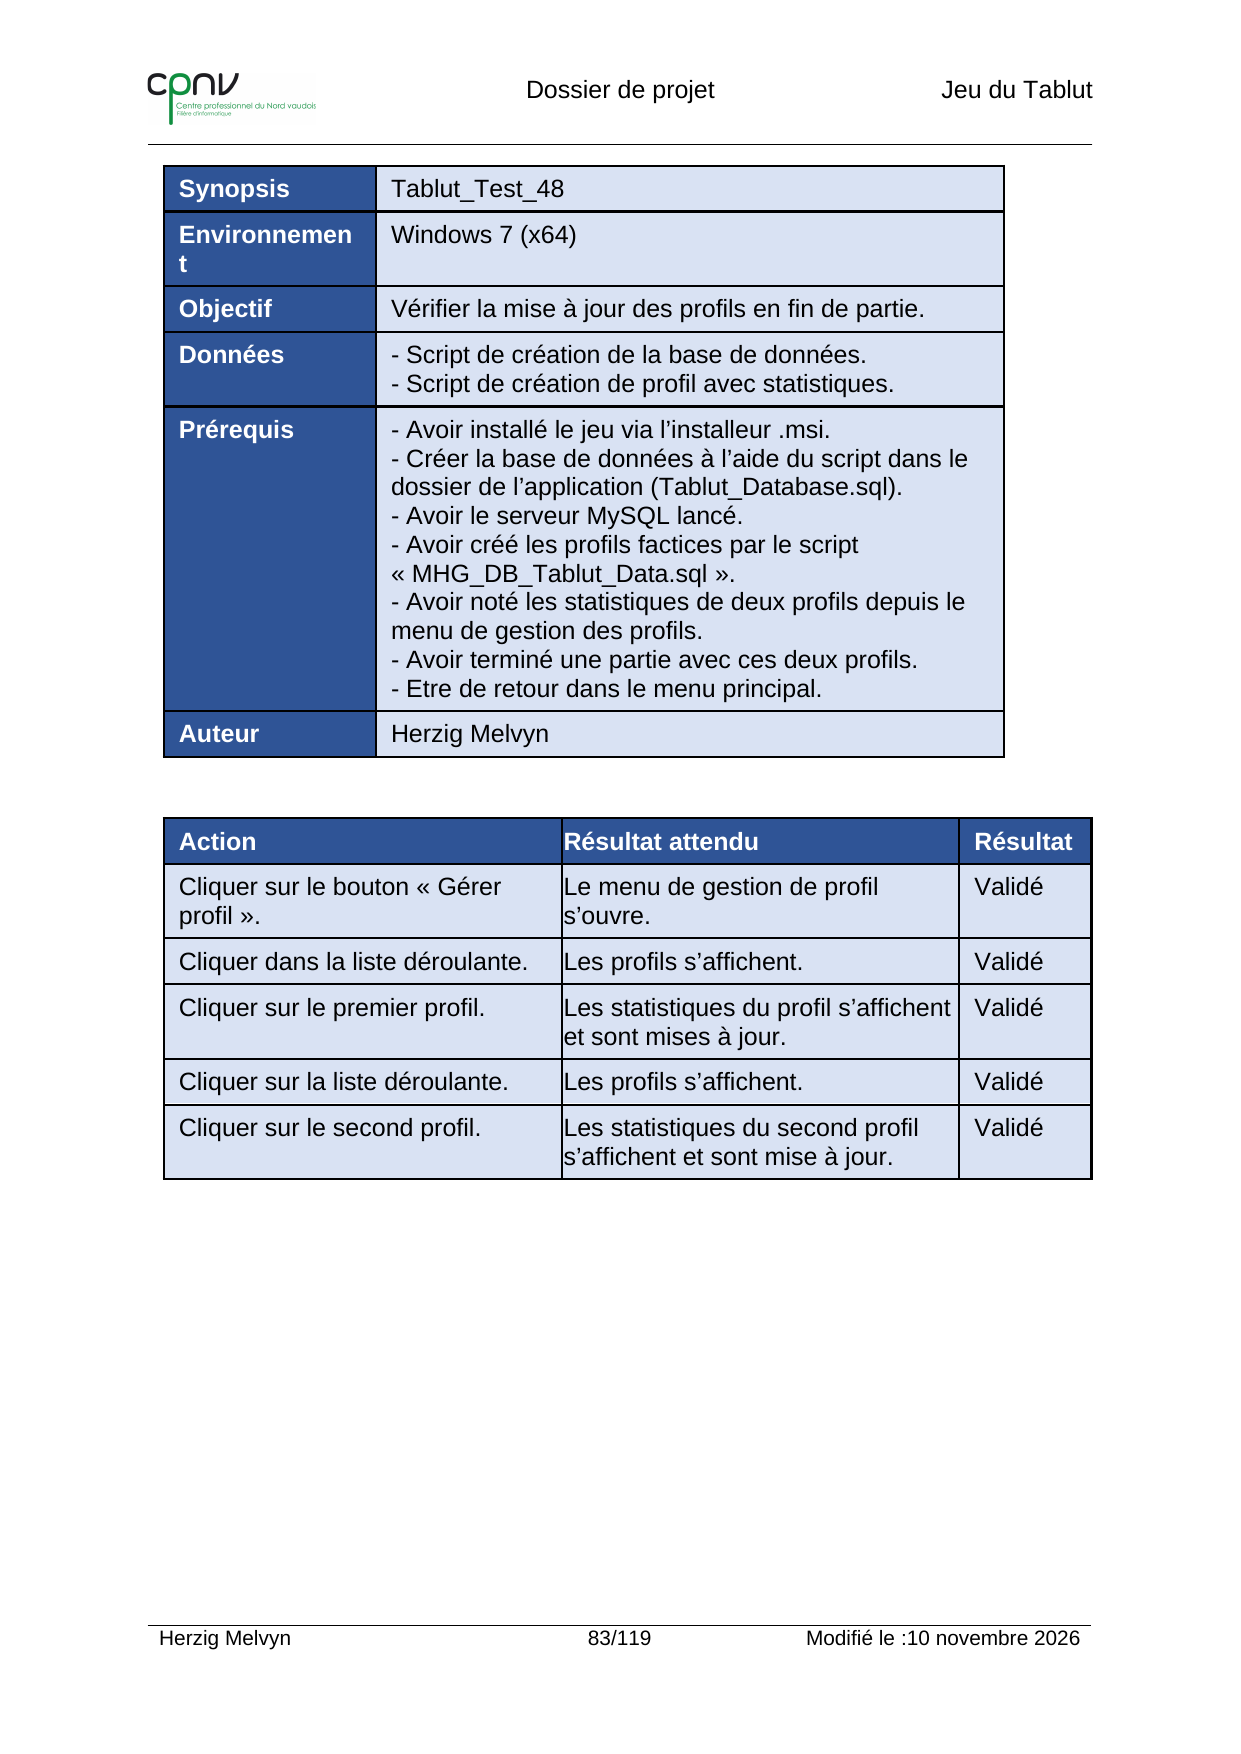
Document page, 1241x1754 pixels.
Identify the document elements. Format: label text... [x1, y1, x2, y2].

table_cell Le menu de gestion de profil s’ouvre. [563, 865, 958, 937]
table_cell Les statistiques du second profil s’affichent et sont mise à jour. [563, 1106, 958, 1178]
table_header Action [165, 819, 561, 863]
table_header Résultat attendu [563, 819, 958, 863]
table_cell Les profils s’affichent. [563, 1060, 958, 1103]
table_cell Les profils s’affichent. [563, 939, 958, 983]
table_cell Les statistiques du profil s’affichent et sont mises à jour. [563, 985, 958, 1058]
table_cell Cliquer dans la liste déroulante. [165, 939, 561, 983]
table_cell Validé [960, 865, 1090, 937]
table_cell Validé [960, 939, 1090, 983]
picture [147, 73, 316, 125]
table_cell - Script de création de la base de données. - Script de création de profil avec statistiques. [377, 333, 1003, 405]
table_cell Cliquer sur le bouton « Gérer profil ». [165, 865, 561, 937]
table_cell Vérifier la mise à jour des profils en fin de partie. [377, 287, 1003, 331]
table_cell Environnement [165, 213, 375, 285]
table_cell Windows 7 (x64) [377, 213, 1003, 285]
table_cell Objectif [165, 287, 375, 331]
table_cell Prérequis [165, 408, 375, 710]
table_cell Validé [960, 1106, 1090, 1178]
table_cell Auteur [165, 712, 375, 756]
table_cell Données [165, 333, 375, 405]
table_cell - Avoir installé le jeu via l’installeur .msi. - Créer la base de données à l’aide du script dans le dossier de l’application (Tablut_Database.sql). - Avoir le serveur MySQL lancé. - Avoir créé les profils factices par le script « MHG_DB_Tablut_Data.sql ». - Avoir noté les statistiques de deux profils depuis le menu de gestion des profils. - Avoir terminé une partie avec ces deux profils. - Etre de retour dans le menu principal. [377, 408, 1003, 710]
table_cell Validé [960, 1060, 1090, 1103]
table_header Synopsis [165, 167, 375, 210]
table_header Résultat [960, 819, 1090, 863]
table_header Tablut_Test_48 [377, 167, 1003, 210]
table_cell Cliquer sur le premier profil. [165, 985, 561, 1058]
table_cell Cliquer sur le second profil. [165, 1106, 561, 1178]
table_cell Herzig Melvyn [377, 712, 1003, 756]
table_cell Validé [960, 985, 1090, 1058]
table_cell Cliquer sur la liste déroulante. [165, 1060, 561, 1103]
